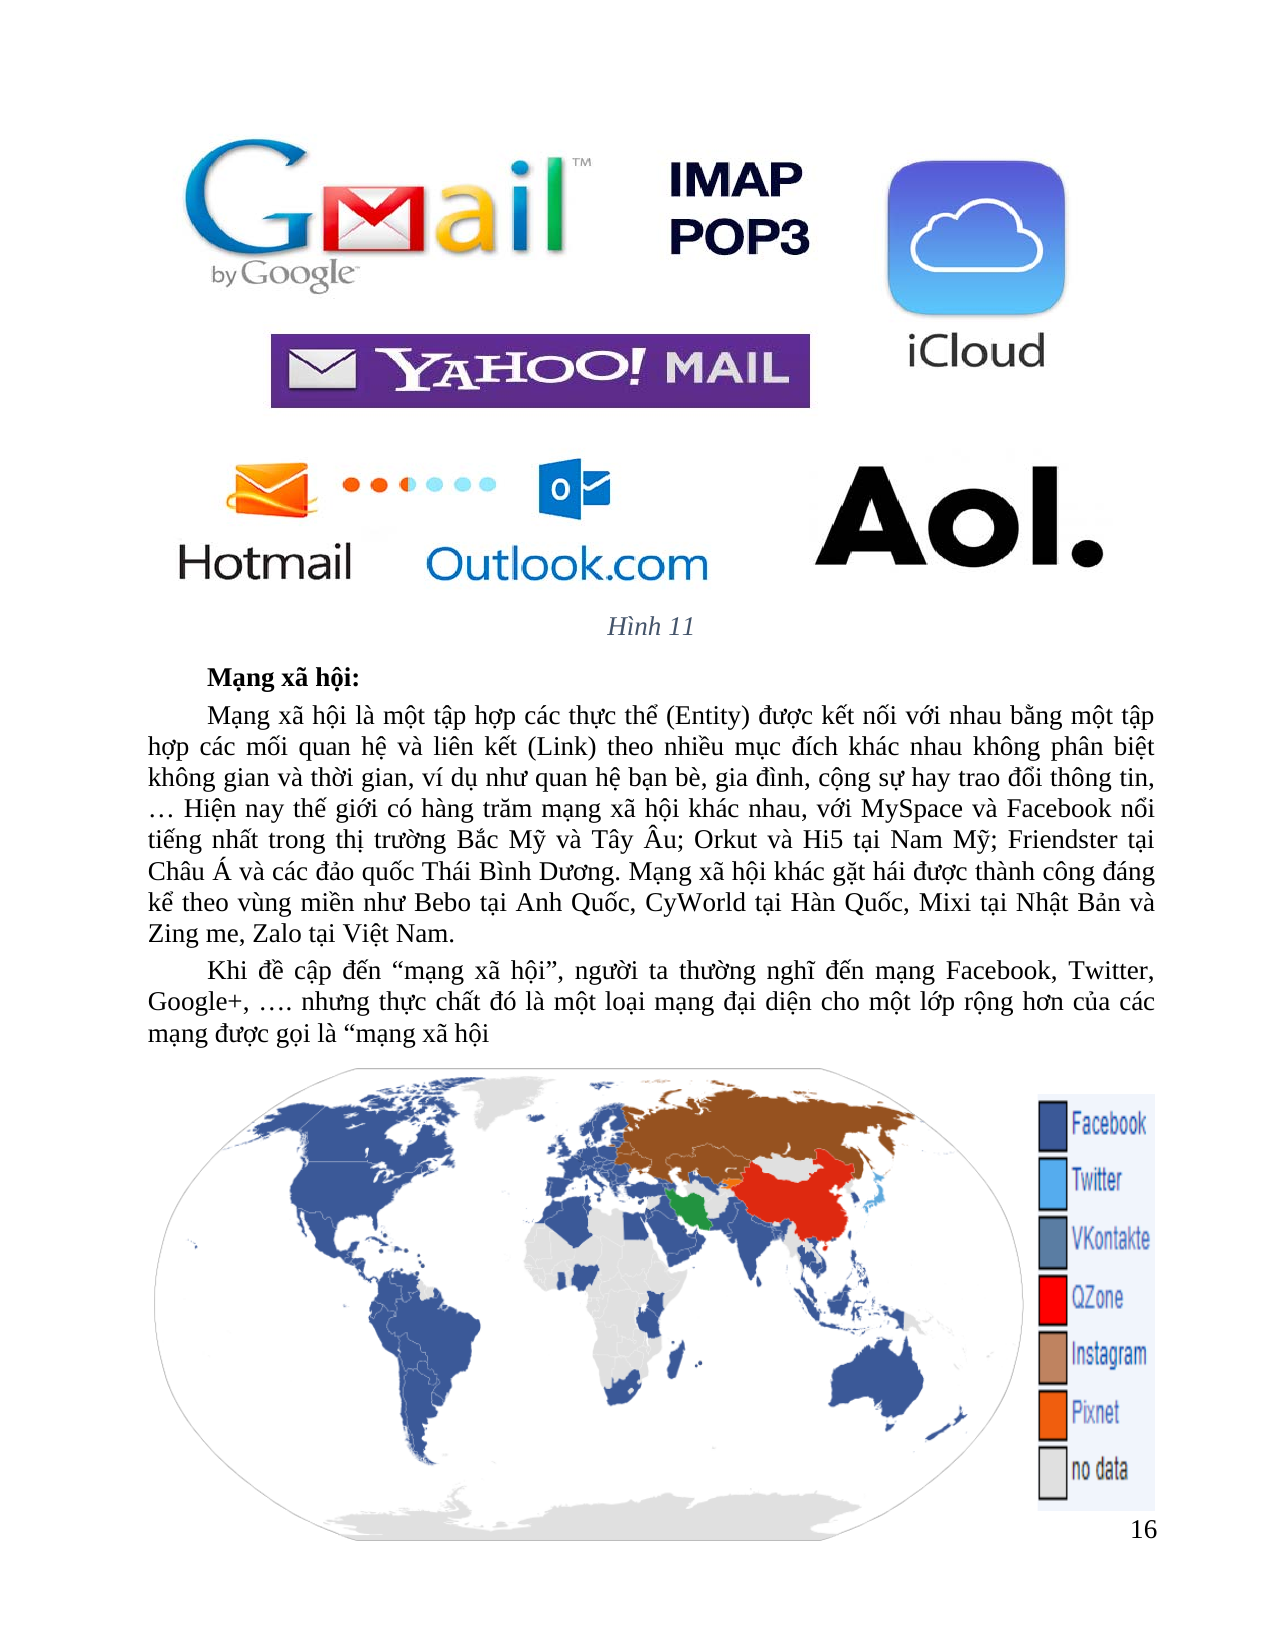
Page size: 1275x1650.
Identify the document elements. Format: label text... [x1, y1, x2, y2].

picture [156, 118, 1134, 604]
text Mạng xã hội là một tập hợp các thực thể (Entity) được kết nối với nhau bằng một tập hợp các mối quan hệ và liên kết (Link) theo nhiều mục đích khác nhau không phân biệt không gian và thời gian, ví dụ như quan hệ bạn bè, gia đình, cộng sự hay trao đổi thông tin,… Hiện nay thế giới có hàng trăm mạng xã hội khác nhau, với MySpace và Facebook nổi tiếng nhất trong thị trường Bắc Mỹ và Tây Âu; Orkut và Hi5 tại Nam Mỹ; Friendster tại Châu Á và các đảo quốc Thái Bình Dương. Mạng xã hội khác gặt hái được thành công đáng kể theo vùng miền như Bebo tại Anh Quốc, CyWorld tại Hàn Quốc, Mixi tại Nhật Bản và Zing me, Zalo tại Việt Nam. [148, 699, 1157, 948]
text Hình 11 [148, 609, 1157, 641]
picture [149, 1063, 1028, 1546]
text Mạng xã hội: [148, 662, 1157, 693]
picture [1036, 1094, 1155, 1506]
text Khi đề cập đến “mạng xã hội”, người ta thường nghĩ đến mạng Facebook, Twitter, Google+, …. nhưng thực chất đó là một loại mạng đại diện cho một lớp rộng hơn của các mạng được gọi là “mạng xã hội [148, 954, 1157, 1048]
